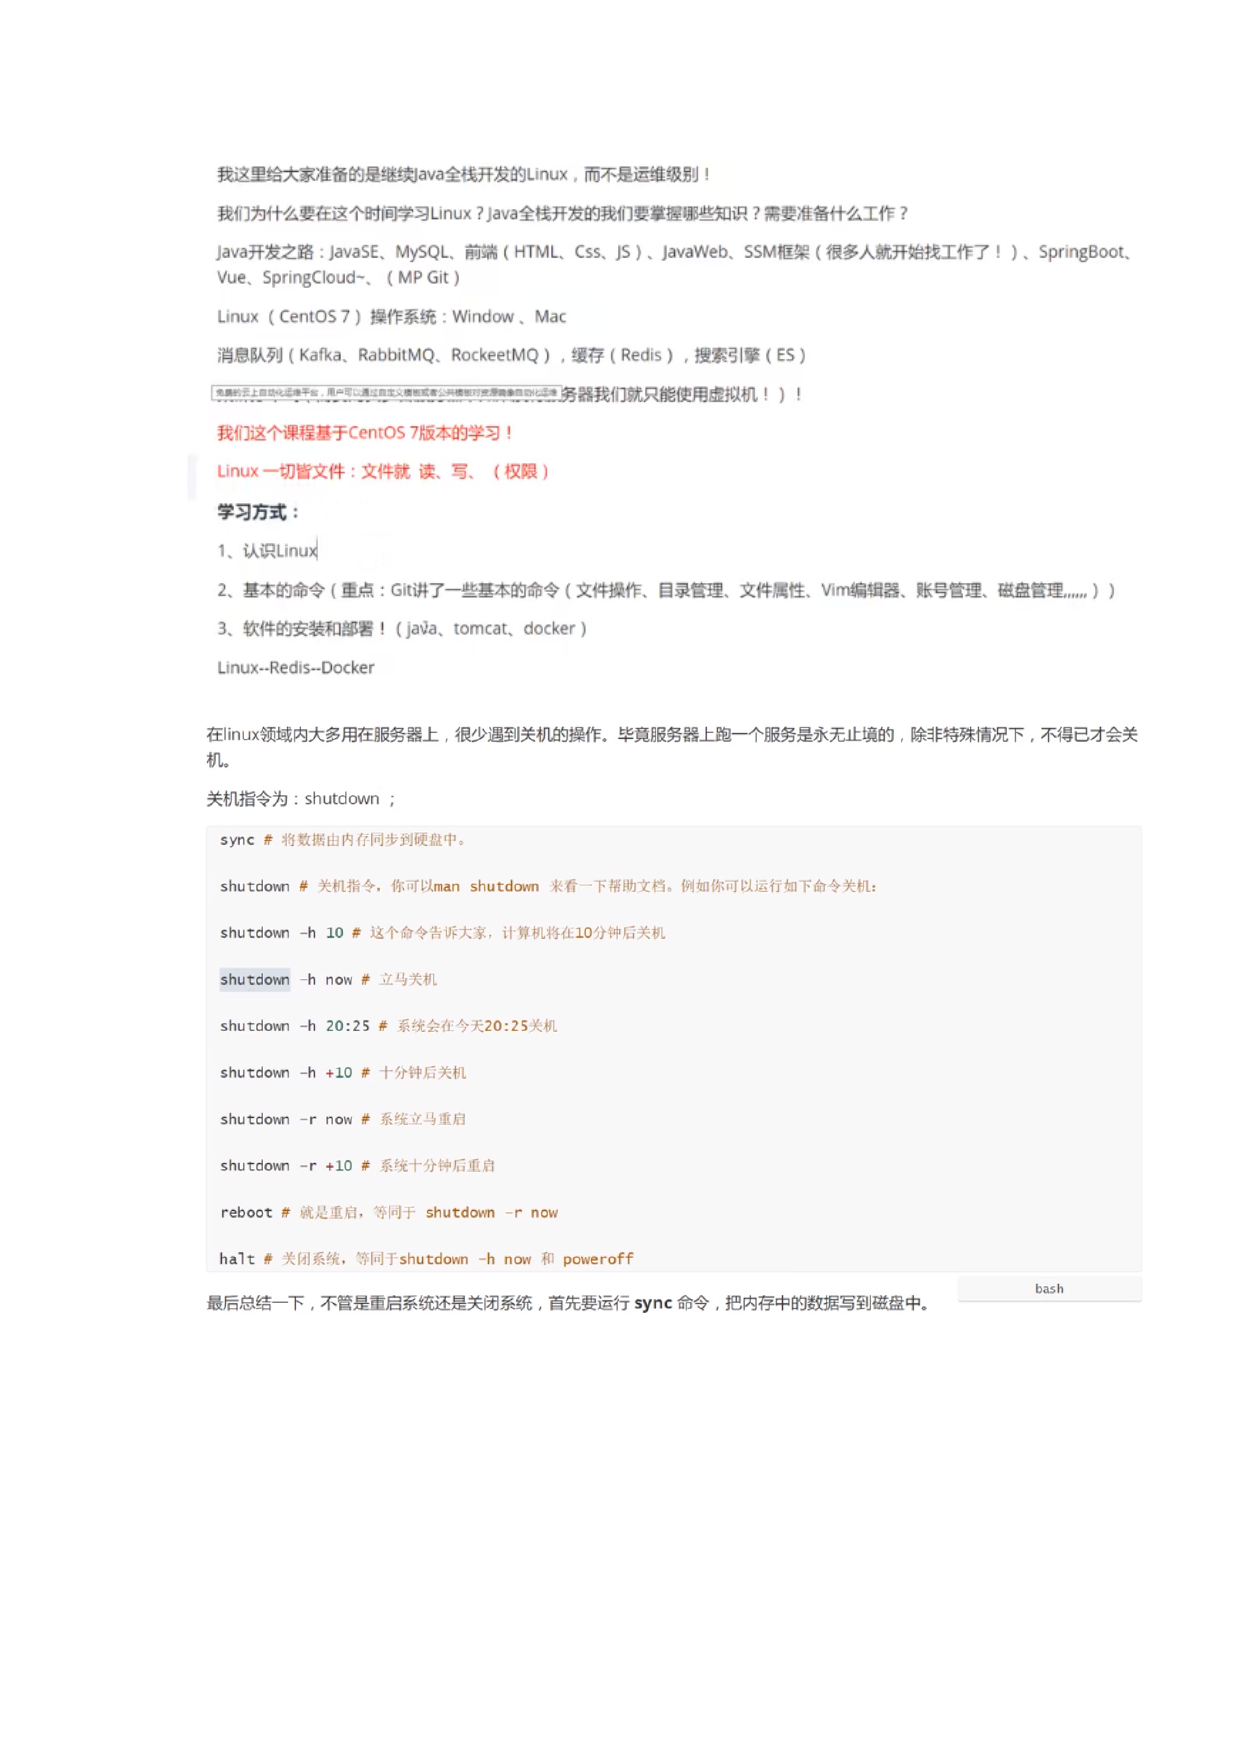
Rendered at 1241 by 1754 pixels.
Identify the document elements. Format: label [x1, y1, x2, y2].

picture [187, 714, 1155, 1321]
picture [187, 162, 1151, 689]
